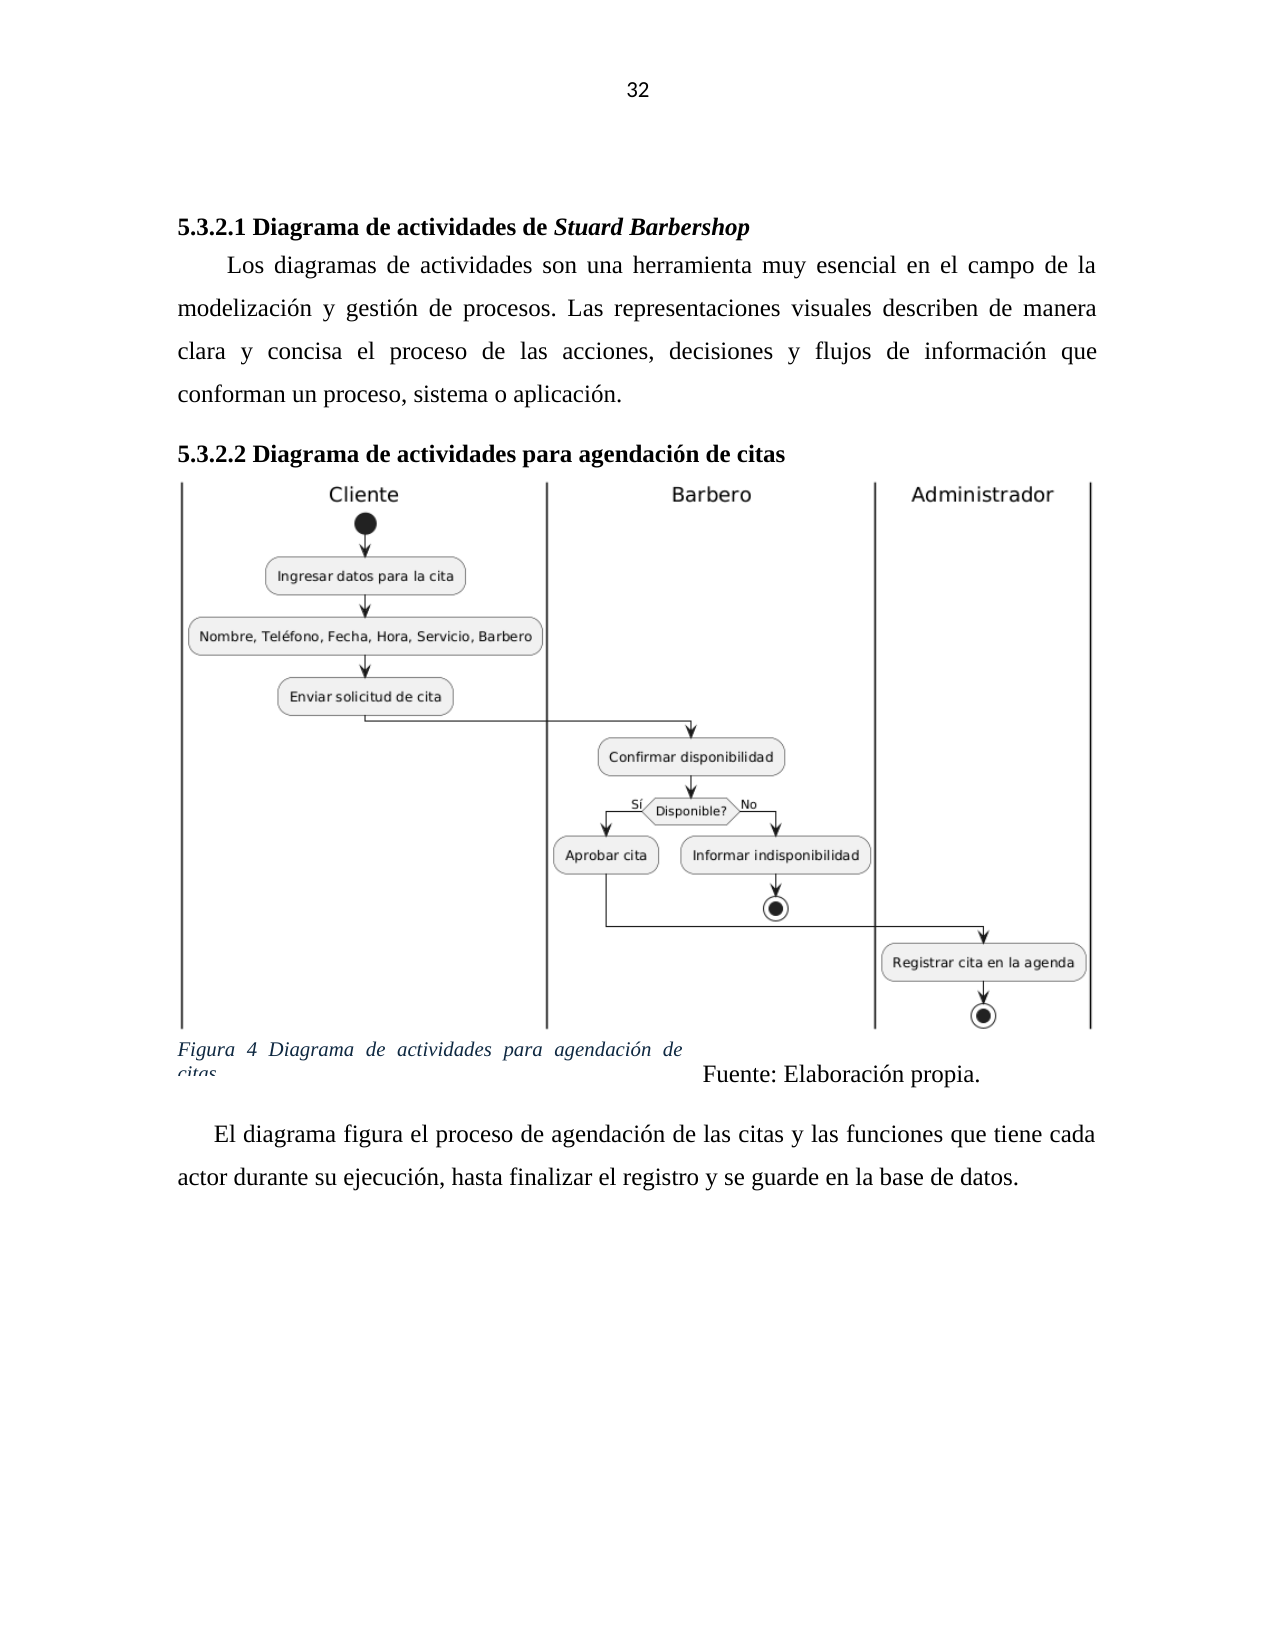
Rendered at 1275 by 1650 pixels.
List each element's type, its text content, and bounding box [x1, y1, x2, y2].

subtitle 5.3.2.1 Diagrama de actividades de Stuard Barbershop [177, 212, 1098, 241]
subtitle 5.3.2.2 Diagrama de actividades para agendación de citas [177, 439, 1098, 468]
text Los diagramas de actividades son una herramienta muy esencial en el campo de la modelización y gestión de procesos. Las representaciones visuales describen de manera clara y concisa el proceso de las acciones, decisiones y flujos de información que conforman un proceso, sistema o aplicación. [177, 250, 1098, 408]
picture [177, 476, 1099, 1031]
text El diagrama figura el proceso de agendación de las citas y las funciones que tiene cada actor durante su ejecución, hasta finalizar el registro y se guarde en la base de datos. [177, 1119, 1098, 1191]
text Fuente: Elaboración propia. [177, 1059, 1098, 1088]
